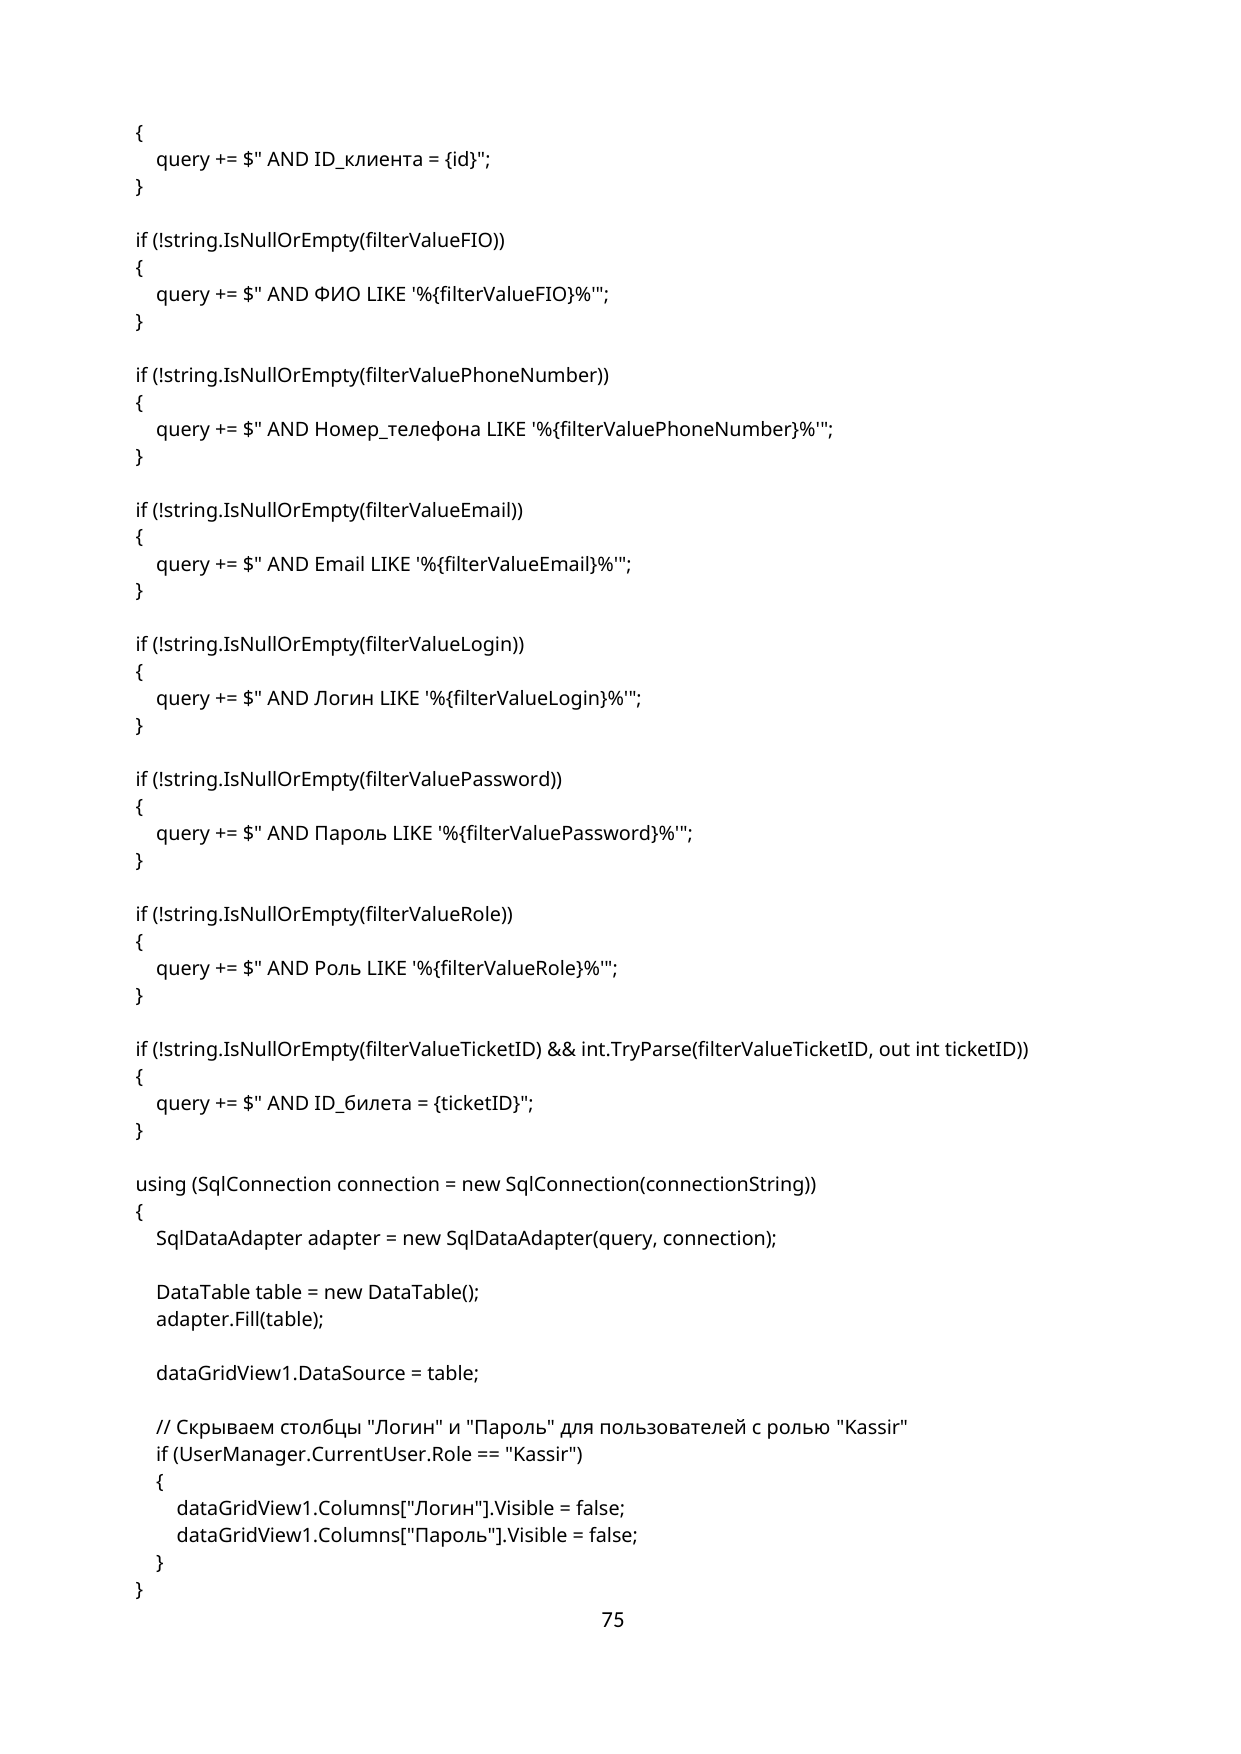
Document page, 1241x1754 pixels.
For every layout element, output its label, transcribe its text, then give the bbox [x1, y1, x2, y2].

text dataGridView1.Columns["Логин"].Visible = false; [74, 1494, 1152, 1521]
text if (!string.IsNullOrEmpty(filterValueTicketID) && int.TryParse(filterValueTicketID, out int ticketID)) [74, 1035, 1152, 1062]
text { [74, 1062, 1152, 1089]
text { [74, 658, 1152, 685]
text dataGridView1.DataSource = table; [74, 1359, 1152, 1386]
text } [74, 172, 1152, 199]
text } [74, 1548, 1152, 1575]
text } [74, 981, 1152, 1008]
text dataGridView1.Columns["Пароль"].Visible = false; [74, 1521, 1152, 1548]
text query += $" AND ФИО LIKE '%{filterValueFIO}%'"; [74, 280, 1152, 307]
text adapter.Fill(table); [74, 1305, 1152, 1332]
text query += $" AND Логин LIKE '%{filterValueLogin}%'"; [74, 685, 1152, 712]
text { [74, 388, 1152, 415]
text using (SqlConnection connection = new SqlConnection(connectionString)) [74, 1170, 1152, 1197]
text } [74, 1575, 1152, 1602]
text } [74, 847, 1152, 873]
text if (UserManager.CurrentUser.Role == "Kassir") [74, 1440, 1152, 1467]
text query += $" AND Пароль LIKE '%{filterValuePassword}%'"; [74, 819, 1152, 847]
text // Скрываем столбцы "Логин" и "Пароль" для пользователей с ролью "Kassir" [74, 1413, 1152, 1440]
text { [74, 118, 1152, 145]
text if (!string.IsNullOrEmpty(filterValueEmail)) [74, 496, 1152, 523]
text query += $" AND Роль LIKE '%{filterValueRole}%'"; [74, 954, 1152, 981]
text if (!string.IsNullOrEmpty(filterValuePhoneNumber)) [74, 361, 1152, 388]
text } [74, 712, 1152, 739]
text { [74, 253, 1152, 280]
text { [74, 1467, 1152, 1494]
text DataTable table = new DataTable(); [74, 1278, 1152, 1305]
text if (!string.IsNullOrEmpty(filterValueRole)) [74, 901, 1152, 927]
text { [74, 793, 1152, 819]
text query += $" AND ID_клиента = {id}"; [74, 145, 1152, 172]
text if (!string.IsNullOrEmpty(filterValueLogin)) [74, 631, 1152, 658]
text query += $" AND Номер_телефона LIKE '%{filterValuePhoneNumber}%'"; [74, 415, 1152, 442]
text SqlDataAdapter adapter = new SqlDataAdapter(query, connection); [74, 1224, 1152, 1251]
text { [74, 523, 1152, 550]
text if (!string.IsNullOrEmpty(filterValuePassword)) [74, 766, 1152, 793]
text { [74, 1197, 1152, 1224]
text } [74, 442, 1152, 469]
text { [74, 927, 1152, 954]
text } [74, 1116, 1152, 1143]
text } [74, 577, 1152, 604]
text } [74, 307, 1152, 334]
text query += $" AND ID_билета = {ticketID}"; [74, 1089, 1152, 1116]
text if (!string.IsNullOrEmpty(filterValueFIO)) [74, 226, 1152, 253]
text query += $" AND Email LIKE '%{filterValueEmail}%'"; [74, 550, 1152, 577]
